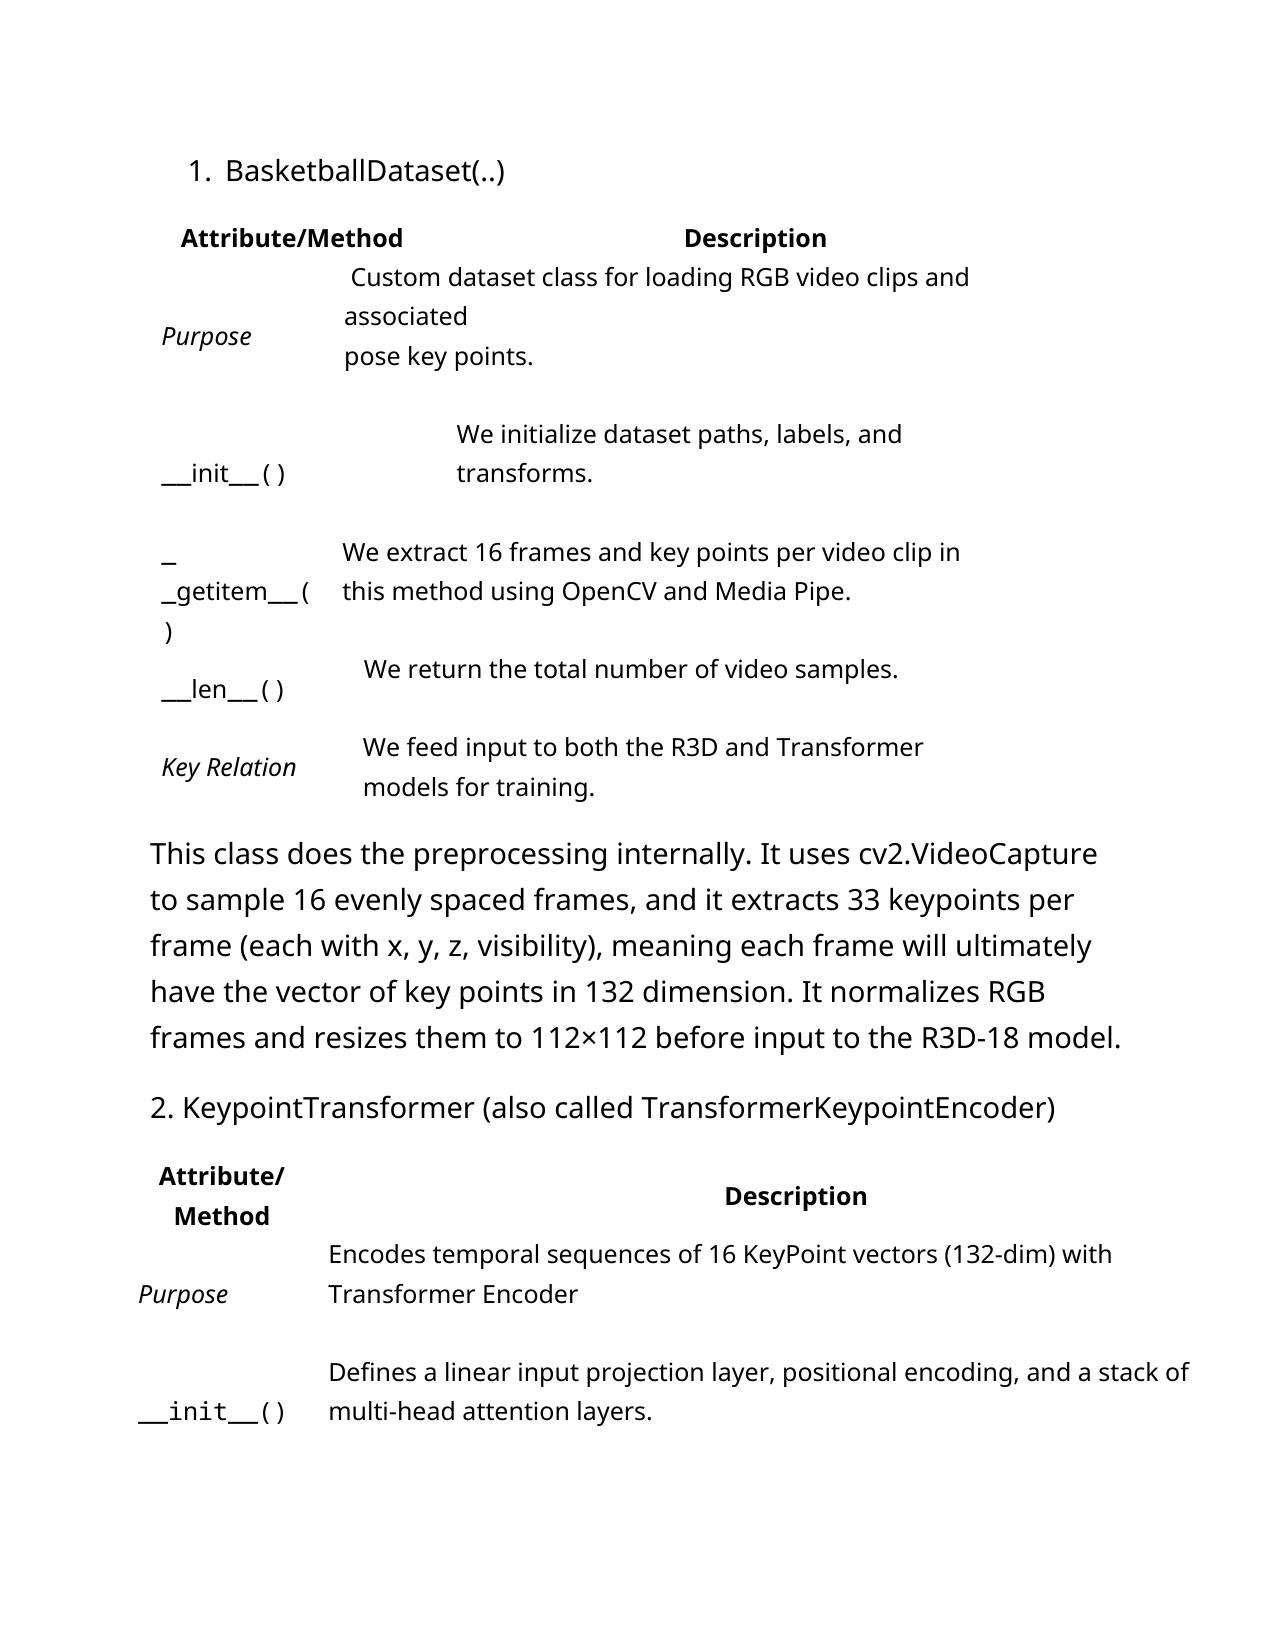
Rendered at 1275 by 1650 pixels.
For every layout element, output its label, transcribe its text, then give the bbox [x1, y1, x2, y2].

table_header Attribute/Method [150, 221, 434, 259]
table_header We feed input to both the R3D and Transformer models for training. [351, 730, 1006, 808]
table_cell Defines a linear input projection layer, positional encoding, and a stack of multi-head attention layers. [317, 1355, 1275, 1472]
table_header Key Relation [150, 730, 351, 808]
text This class does the preprocessing internally. It uses cv2.VideoCapture to sample 16 evenly spaced frames, and it extracts 33 keypoints per frame (each with x, y, z, visibility), meaning each frame will ultimately have the vector of key points in 132 dimension. It normalizes RGB frames and resizes them to 112×112 before input to the R3D-18 model. [150, 833, 1125, 1057]
table_header Purpose [150, 260, 333, 417]
table_cell Purpose [127, 1237, 317, 1354]
table_header We return the total number of video samples. [353, 652, 1006, 730]
table_header __getitem__() [150, 534, 331, 652]
table_header Attribute/Method [127, 1159, 317, 1237]
table_cell __init__() [127, 1355, 317, 1472]
text 2. KeypointTransformer (also called TransformerKeypointEncoder) [150, 1088, 1125, 1127]
table_header We initialize dataset paths, labels, and transforms. [445, 417, 1006, 534]
table_header __len__() [150, 652, 352, 730]
table_header We extract 16 frames and key points per video clip in this method using OpenCV and Media Pipe. [331, 534, 1006, 652]
table_header __init__() [150, 417, 445, 534]
table_header Description [434, 221, 1006, 259]
list BasketballDataset(..) [187, 150, 1125, 190]
table_header Description [317, 1159, 1275, 1237]
table_header Custom dataset class for loading RGB video clips and associated pose key points. [333, 260, 1006, 417]
table_cell Encodes temporal sequences of 16 KeyPoint vectors (132-dim) with Transformer Encoder [317, 1237, 1275, 1354]
